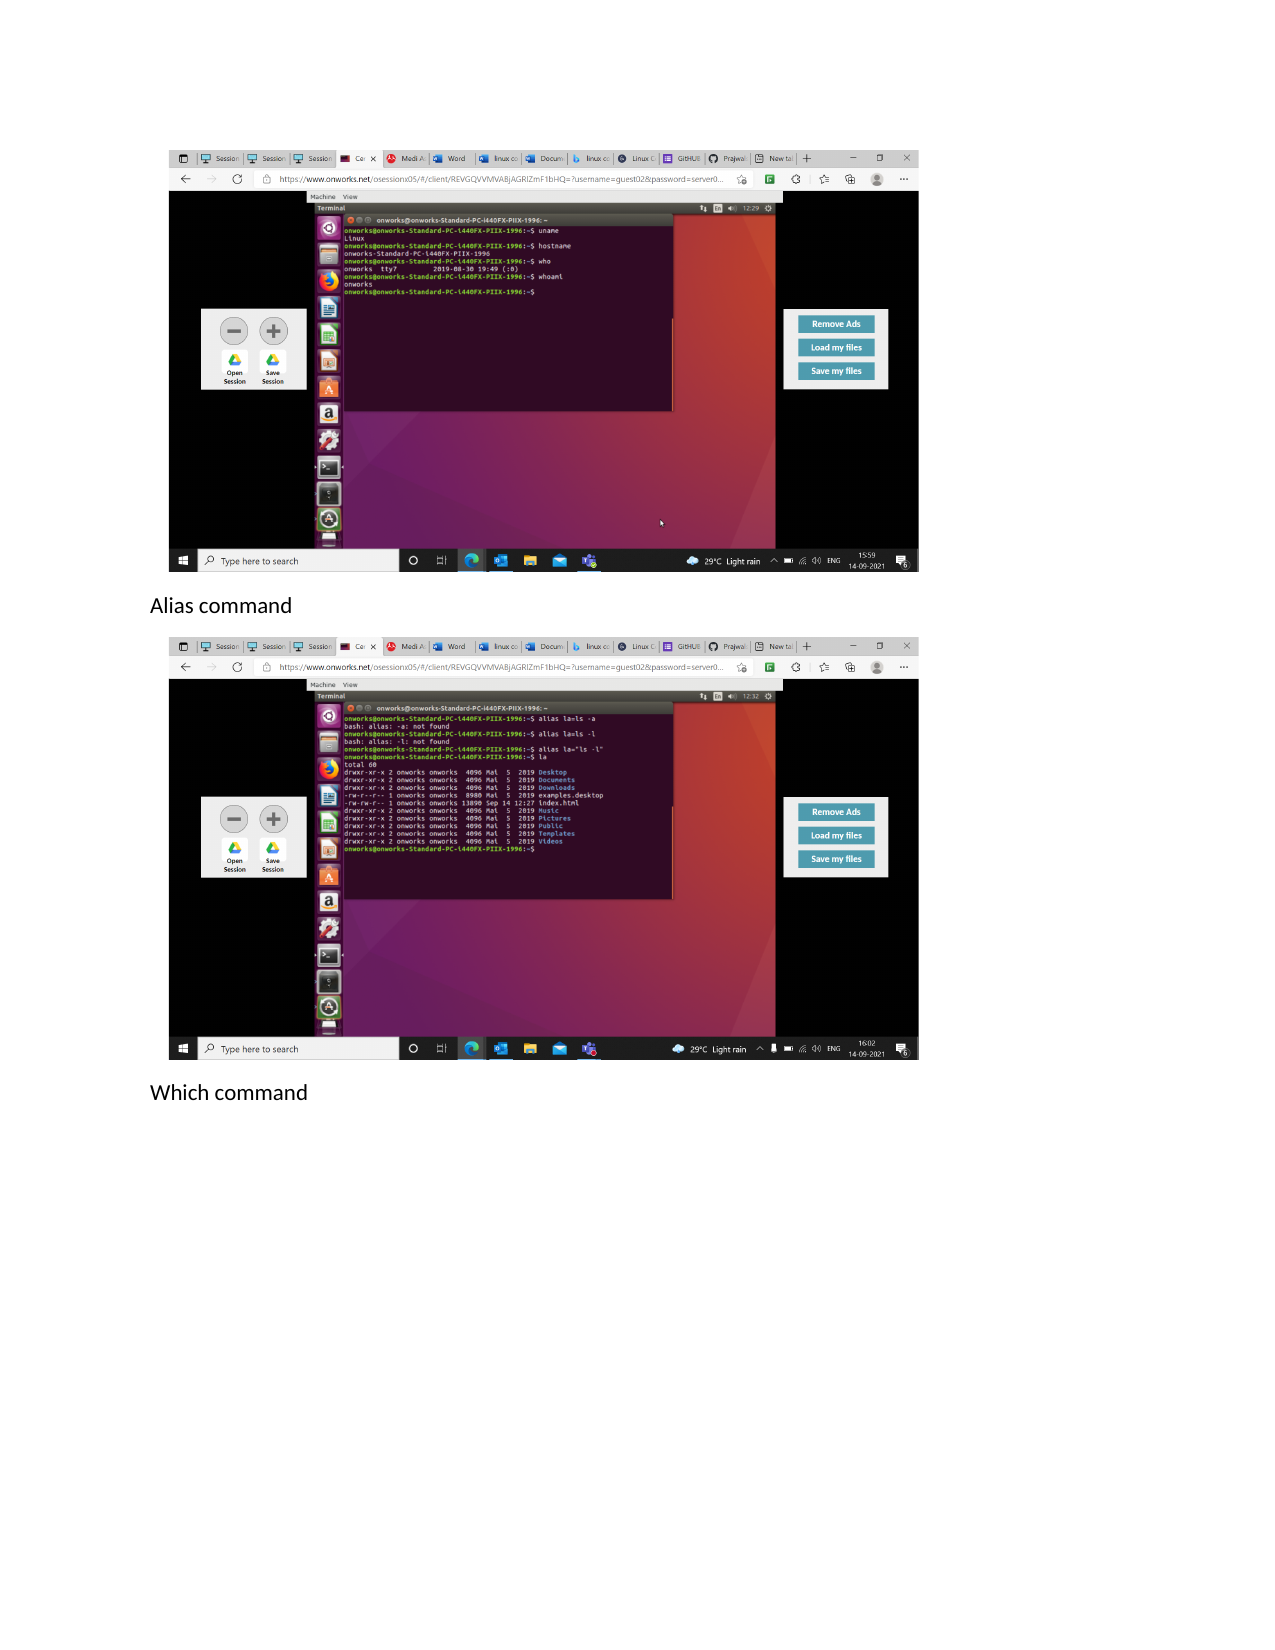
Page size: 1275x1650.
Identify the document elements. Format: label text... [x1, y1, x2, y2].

text Which command [150, 1078, 1125, 1106]
text Alias command [150, 591, 1125, 619]
